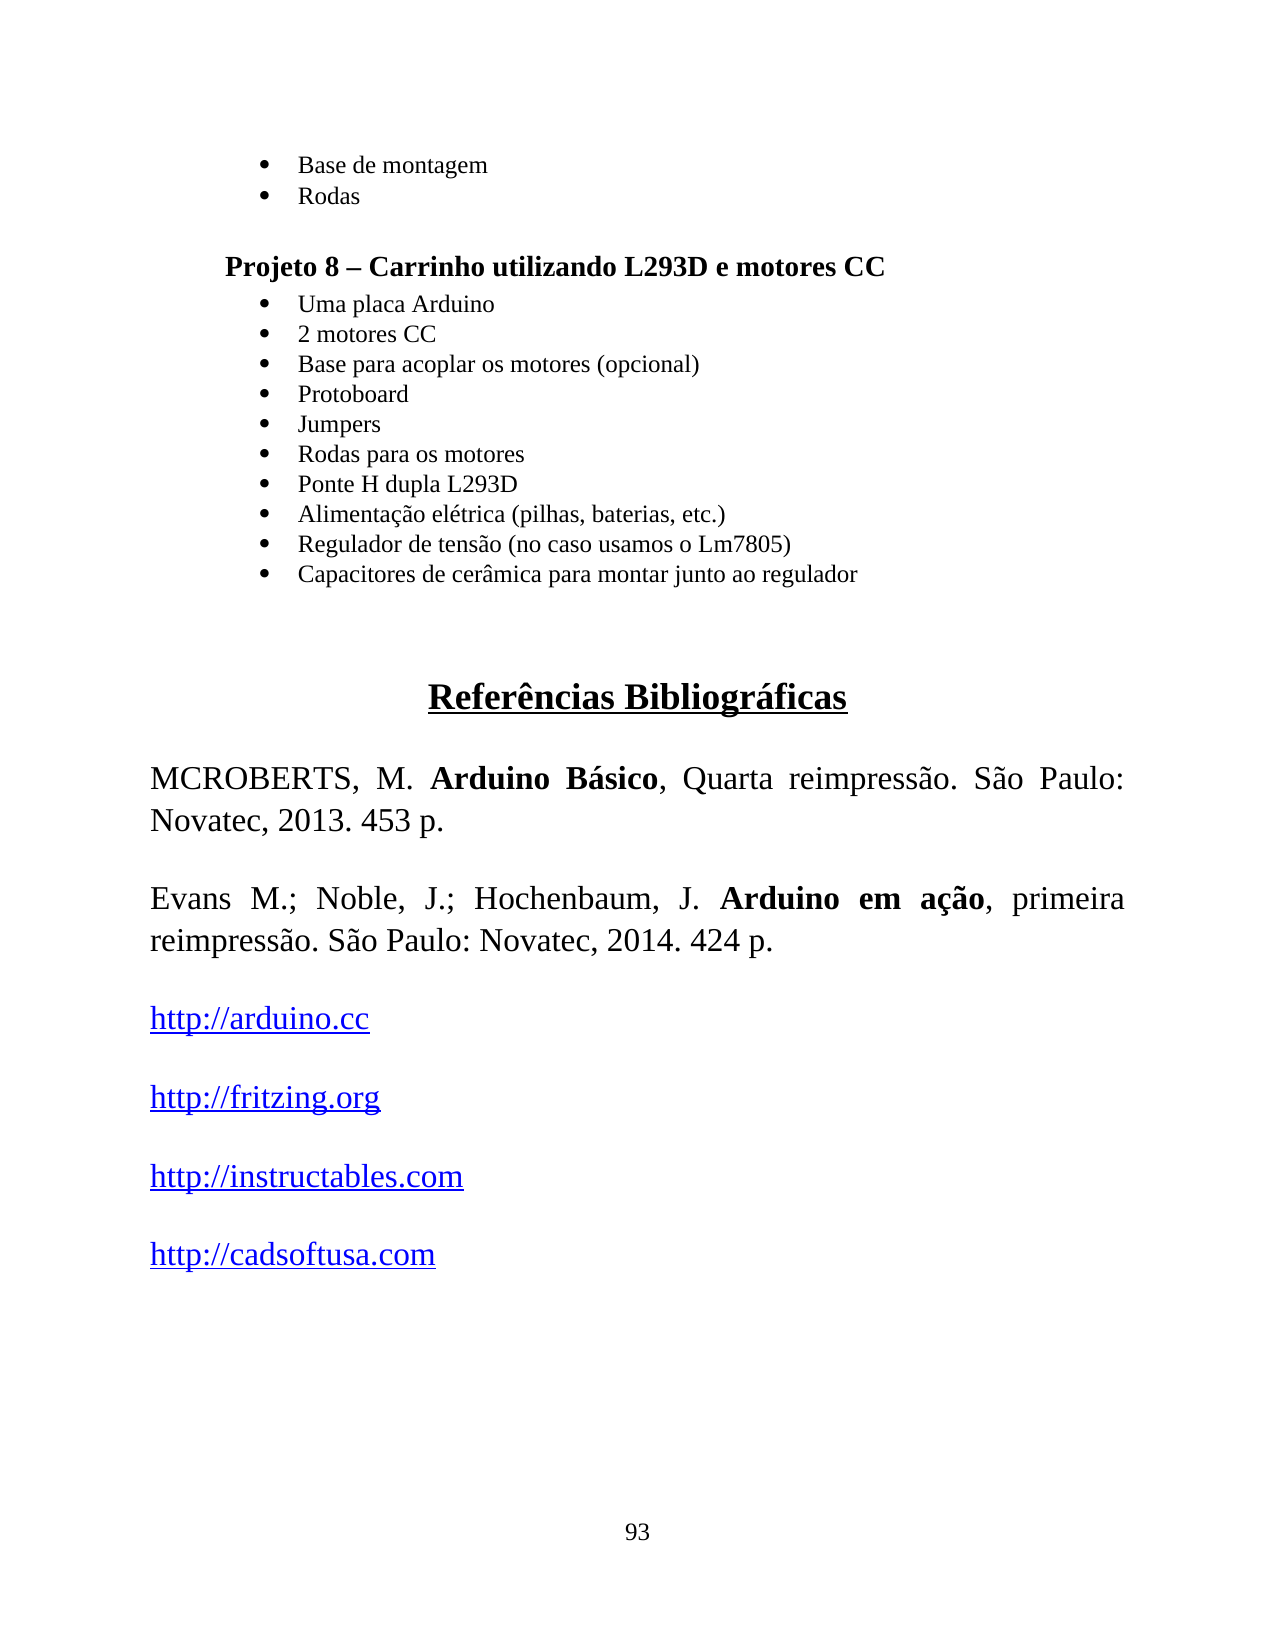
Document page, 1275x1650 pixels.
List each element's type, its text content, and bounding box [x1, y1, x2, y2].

list Base de montagem [260, 150, 1125, 179]
list Uma placa Arduino [260, 289, 1125, 317]
list Jumpers [260, 409, 1125, 438]
list Protoboard [260, 379, 1125, 408]
text Referências Bibliográficas [150, 675, 1125, 718]
text Evans M.; Noble, J.; Hochenbaum, J. Arduino em ação, primeira reimpressão. São Paulo: Novatec, 2014. 424 p. [150, 878, 1125, 958]
list Rodas [260, 181, 1125, 210]
list 2 motores CC [260, 319, 1125, 347]
text MCROBERTS, M. Arduino Básico, Quarta reimpressão. São Paulo: Novatec, 2013. 453 p. [150, 758, 1125, 838]
text http://instructables.com [150, 1156, 1125, 1194]
list Capacitores de cerâmica para montar junto ao regulador [260, 559, 1125, 588]
list Regulador de tensão (no caso usamos o Lm7805) [260, 529, 1125, 558]
list Base para acoplar os motores (opcional) [260, 349, 1125, 378]
list Rodas para os motores [260, 439, 1125, 468]
list Alimentação elétrica (pilhas, baterias, etc.) [260, 499, 1125, 528]
text http://cadsoftusa.com [150, 1234, 1125, 1273]
text http://arduino.cc [150, 998, 1125, 1037]
text http://fritzing.org [150, 1077, 1125, 1116]
text Projeto 8 – Carrinho utilizando L293D e motores CC [150, 249, 1125, 283]
list Ponte H dupla L293D [260, 469, 1125, 498]
